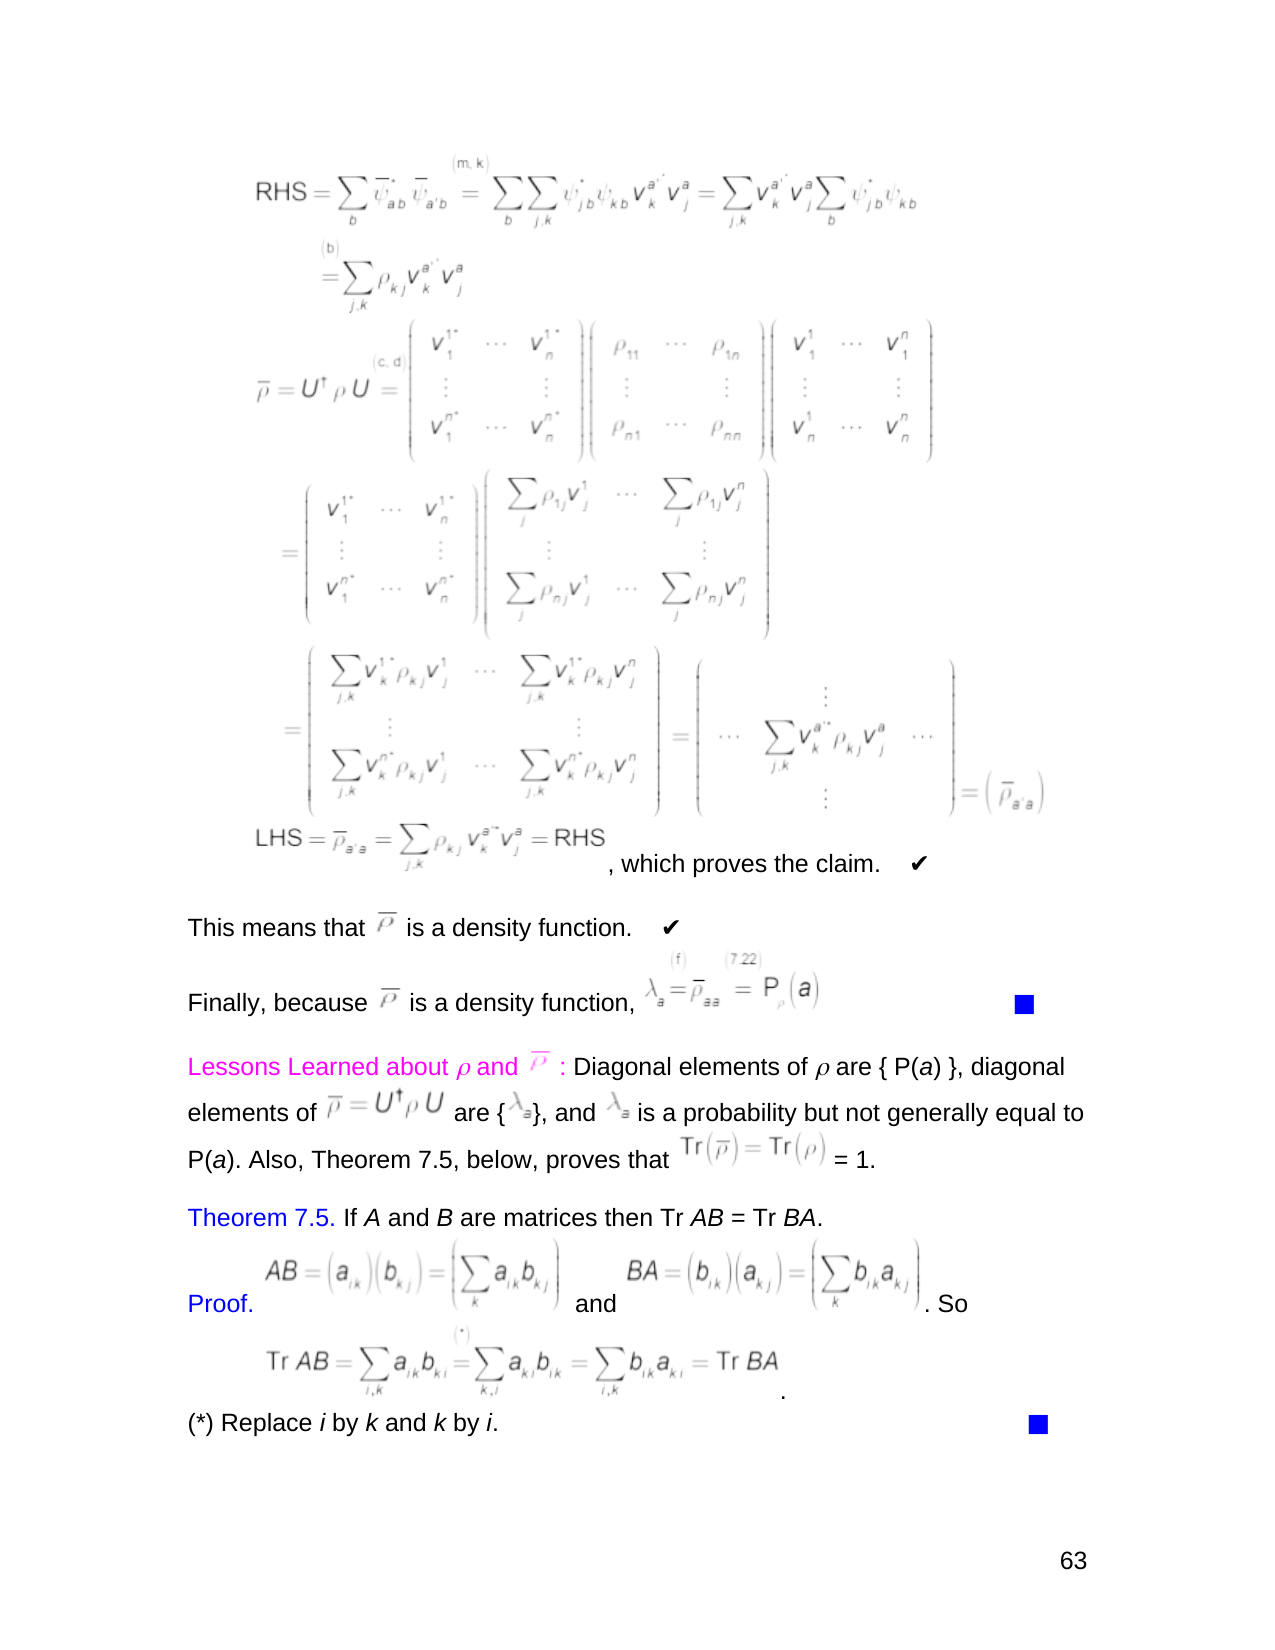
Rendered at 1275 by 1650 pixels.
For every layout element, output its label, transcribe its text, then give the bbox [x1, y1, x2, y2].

text (*) Replace i by k and k by i. ■ [187, 1405, 1087, 1439]
text Finally, because is a density function, ■ [187, 943, 1087, 1019]
text . [187, 1318, 1087, 1405]
text Lessons Learned about  and : Diagonal elements of  are { P(a) }, diagonal elements of are {}, and is a probability but not generally equal to P(a). Also, Theorem 7.5, below, proves that = 1. [187, 1048, 1087, 1174]
text Proof. and . So [187, 1231, 1087, 1318]
text , which proves the claim. ✔ [187, 818, 1087, 880]
text Theorem 7.5. If A and B are matrices then Tr AB = Tr BA. [187, 1203, 1087, 1231]
text This means that is a density function. ✔ [187, 909, 1087, 943]
